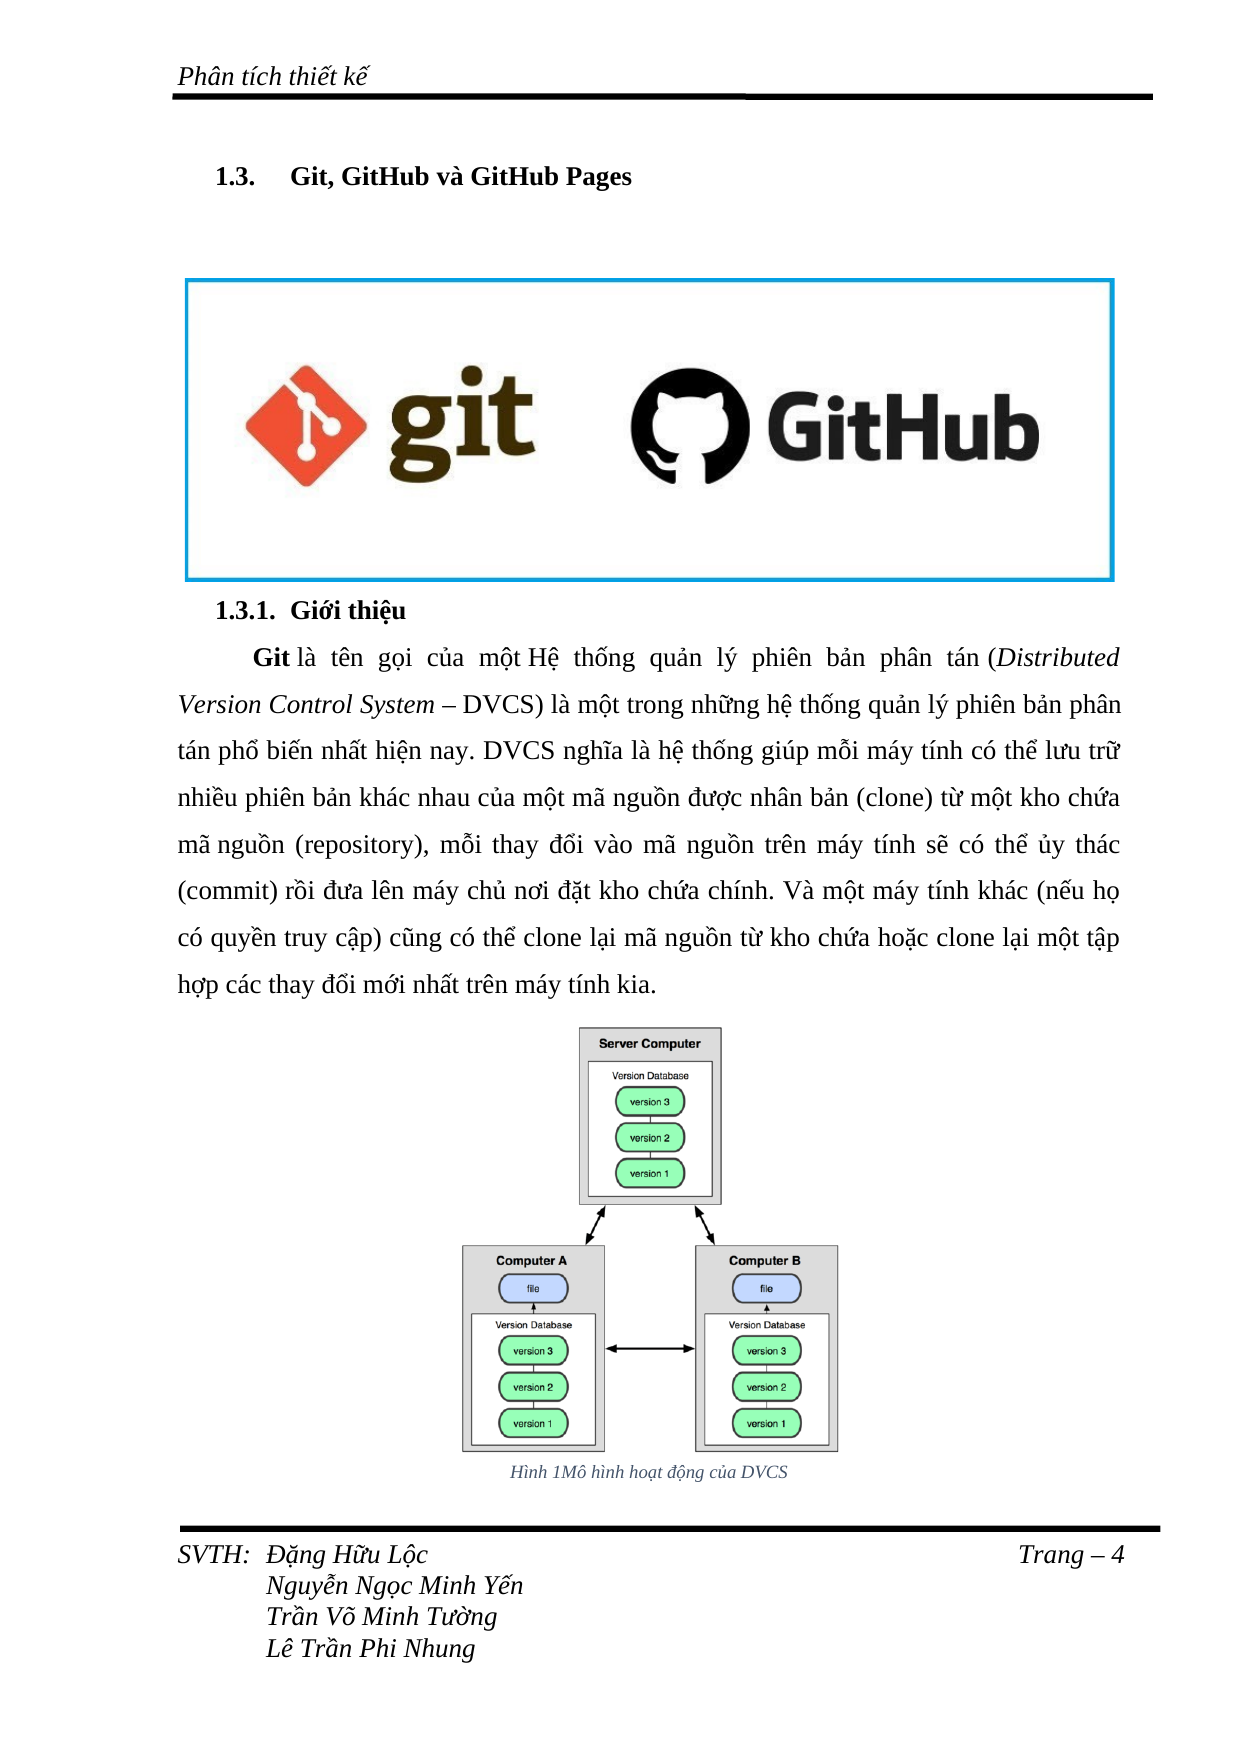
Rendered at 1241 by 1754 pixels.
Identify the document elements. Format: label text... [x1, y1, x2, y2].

picture [188, 282, 1111, 578]
text Hình Mô hình hoạt động của DVCS [177, 1461, 1122, 1482]
list Git, GitHub và GitHub Pages [215, 160, 1122, 191]
text Git là tên gọi của một Hệ thống quản lý phiên bản phân tán (Distributed Version Control System – DVCS) là một trong những hệ thống quản lý phiên bản phân tán phổ biến nhất hiện nay. DVCS nghĩa là hệ thống giúp mỗi máy tính có thể lưu trữ nhiều phiên bản khác nhau của một mã nguồn được nhân bản (clone) từ một kho chứa mã nguồn (repository), mỗi thay đổi vào mã nguồn trên máy tính sẽ có thể ủy thác (commit) rồi đưa lên máy chủ nơi đặt kho chứa chính. Và một máy tính khác (nếu họ có quyền truy cập) cũng có thể clone lại mã nguồn từ kho chứa hoặc clone lại một tập hợp các thay đổi mới nhất trên máy tính kia. [177, 641, 1122, 999]
list Giới thiệu [215, 594, 1122, 626]
picture [460, 1027, 839, 1453]
